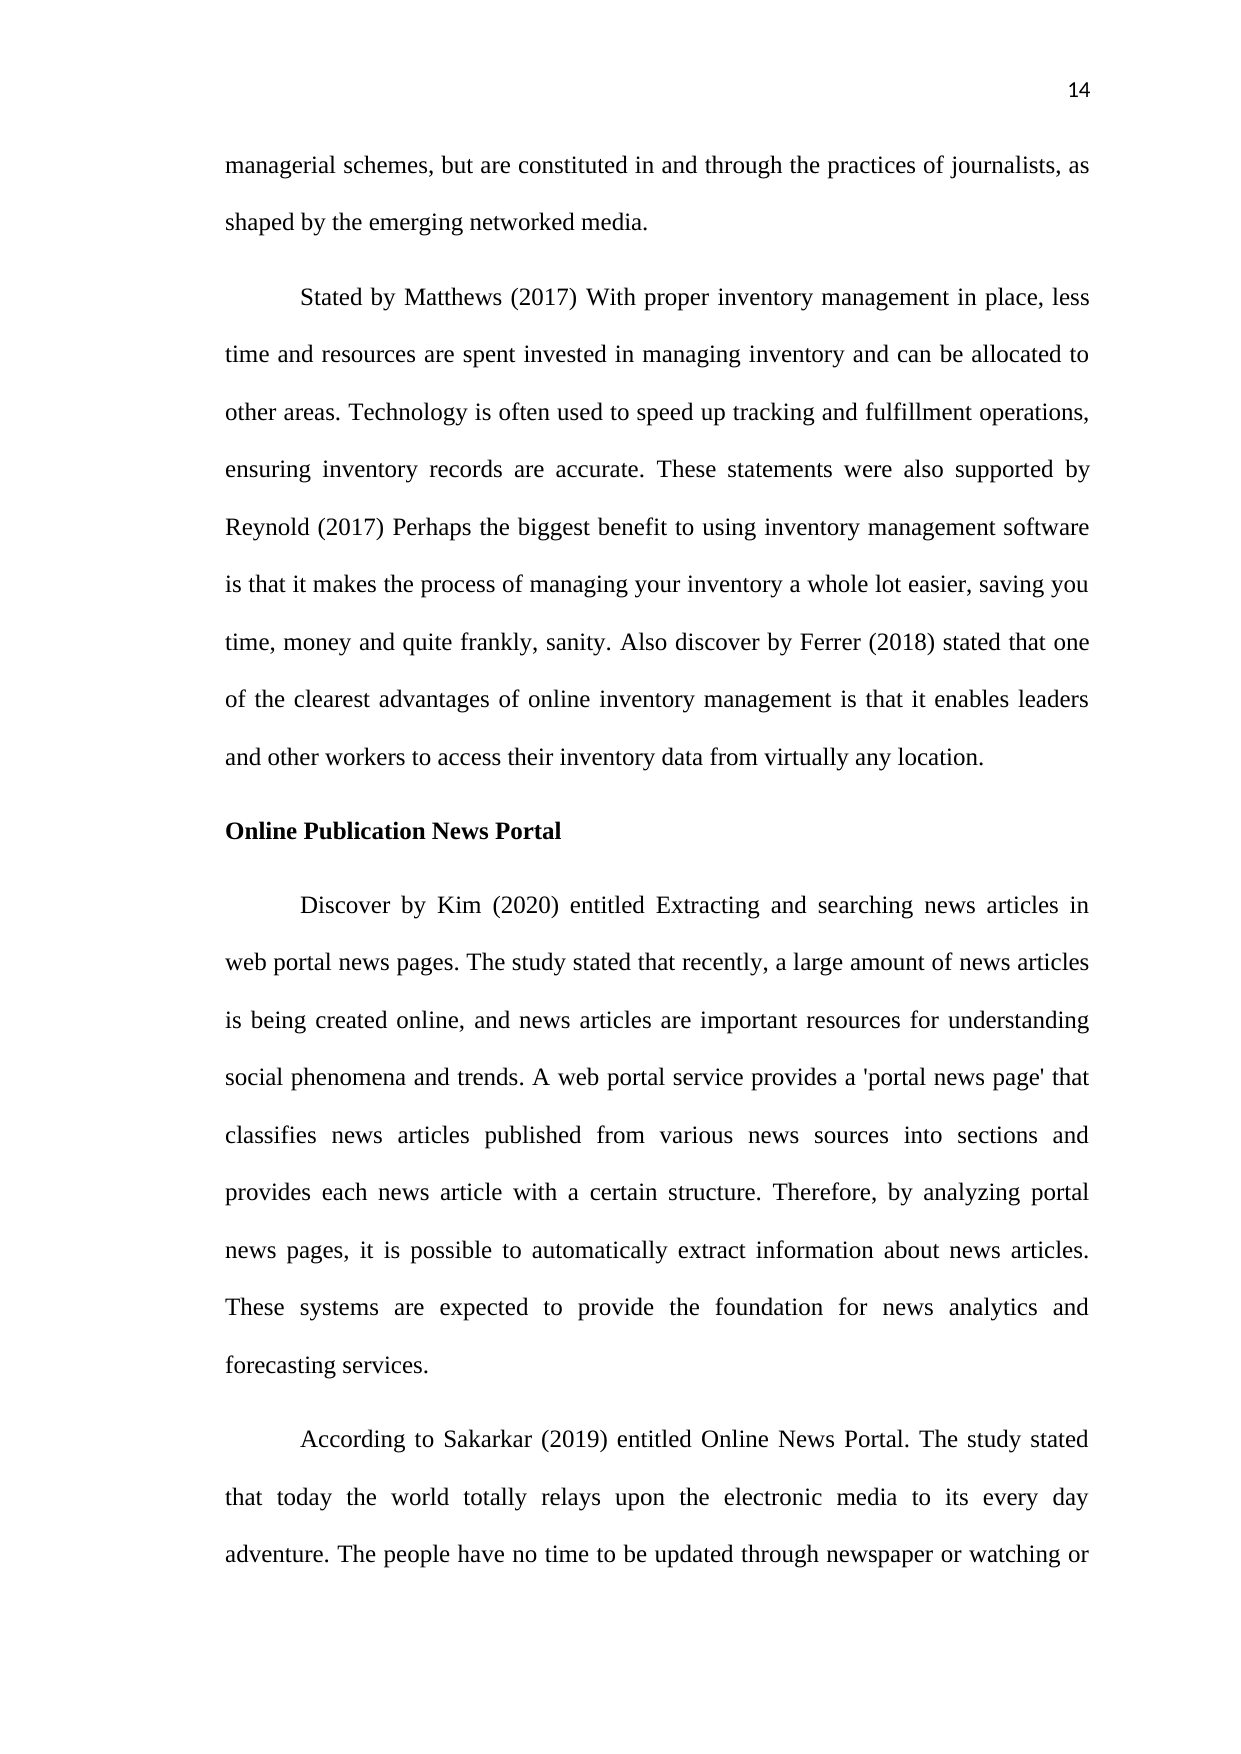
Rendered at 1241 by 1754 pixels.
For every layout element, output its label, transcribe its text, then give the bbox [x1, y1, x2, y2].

text Discover by Kim (2020) entitled Extracting and searching news articles in web portal news pages. The study stated that recently, a large amount of news articles is being created online, and news articles are important resources for understanding social phenomena and trends. A web portal service provides a 'portal news page' that classifies news articles published from various news sources into sections and provides each news article with a certain structure. Therefore, by analyzing portal news pages, it is possible to automatically extract information about news articles. These systems are expected to provide the foundation for news analytics and forecasting services. [225, 890, 1090, 1379]
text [225, 1424, 1090, 1568]
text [225, 150, 1090, 236]
text Stated by Matthews (2017) With proper inventory management in place, less time and resources are spent invested in managing inventory and can be allocated to other areas. Technology is often used to speed up tracking and fulfillment operations, ensuring inventory records are accurate. These statements were also supported by Reynold (2017) Perhaps the biggest benefit to using inventory management software is that it makes the process of managing your inventory a whole lot easier, saving you time, money and quite frankly, sanity. Also discover by Ferrer (2018) stated that one of the clearest advantages of online inventory management is that it enables leaders and other workers to access their inventory data from virtually any location. [225, 282, 1090, 770]
text Online Publication News Portal [225, 816, 1090, 844]
